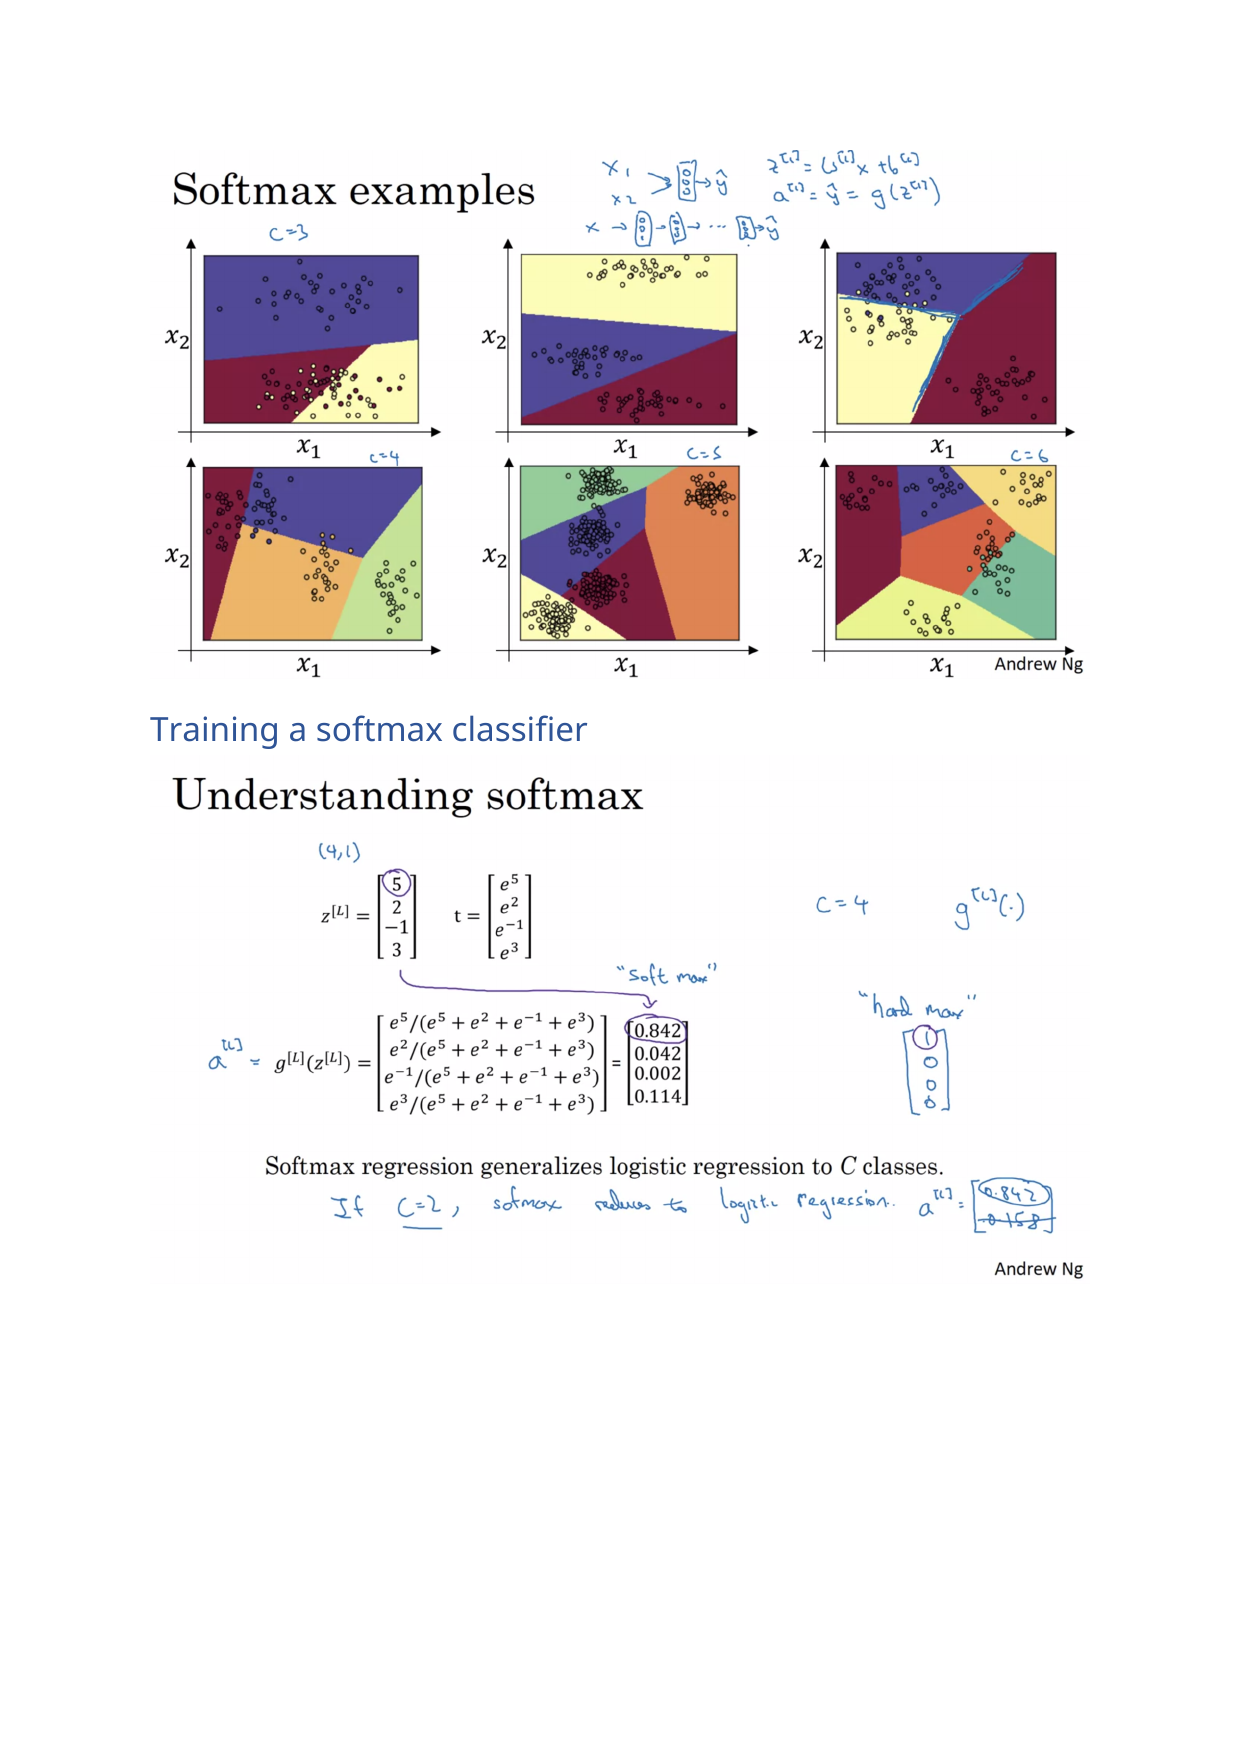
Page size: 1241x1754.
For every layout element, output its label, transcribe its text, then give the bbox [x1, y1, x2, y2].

subtitle Training a softmax classifier [150, 706, 1090, 751]
picture [150, 755, 1091, 1284]
picture [150, 150, 1091, 679]
